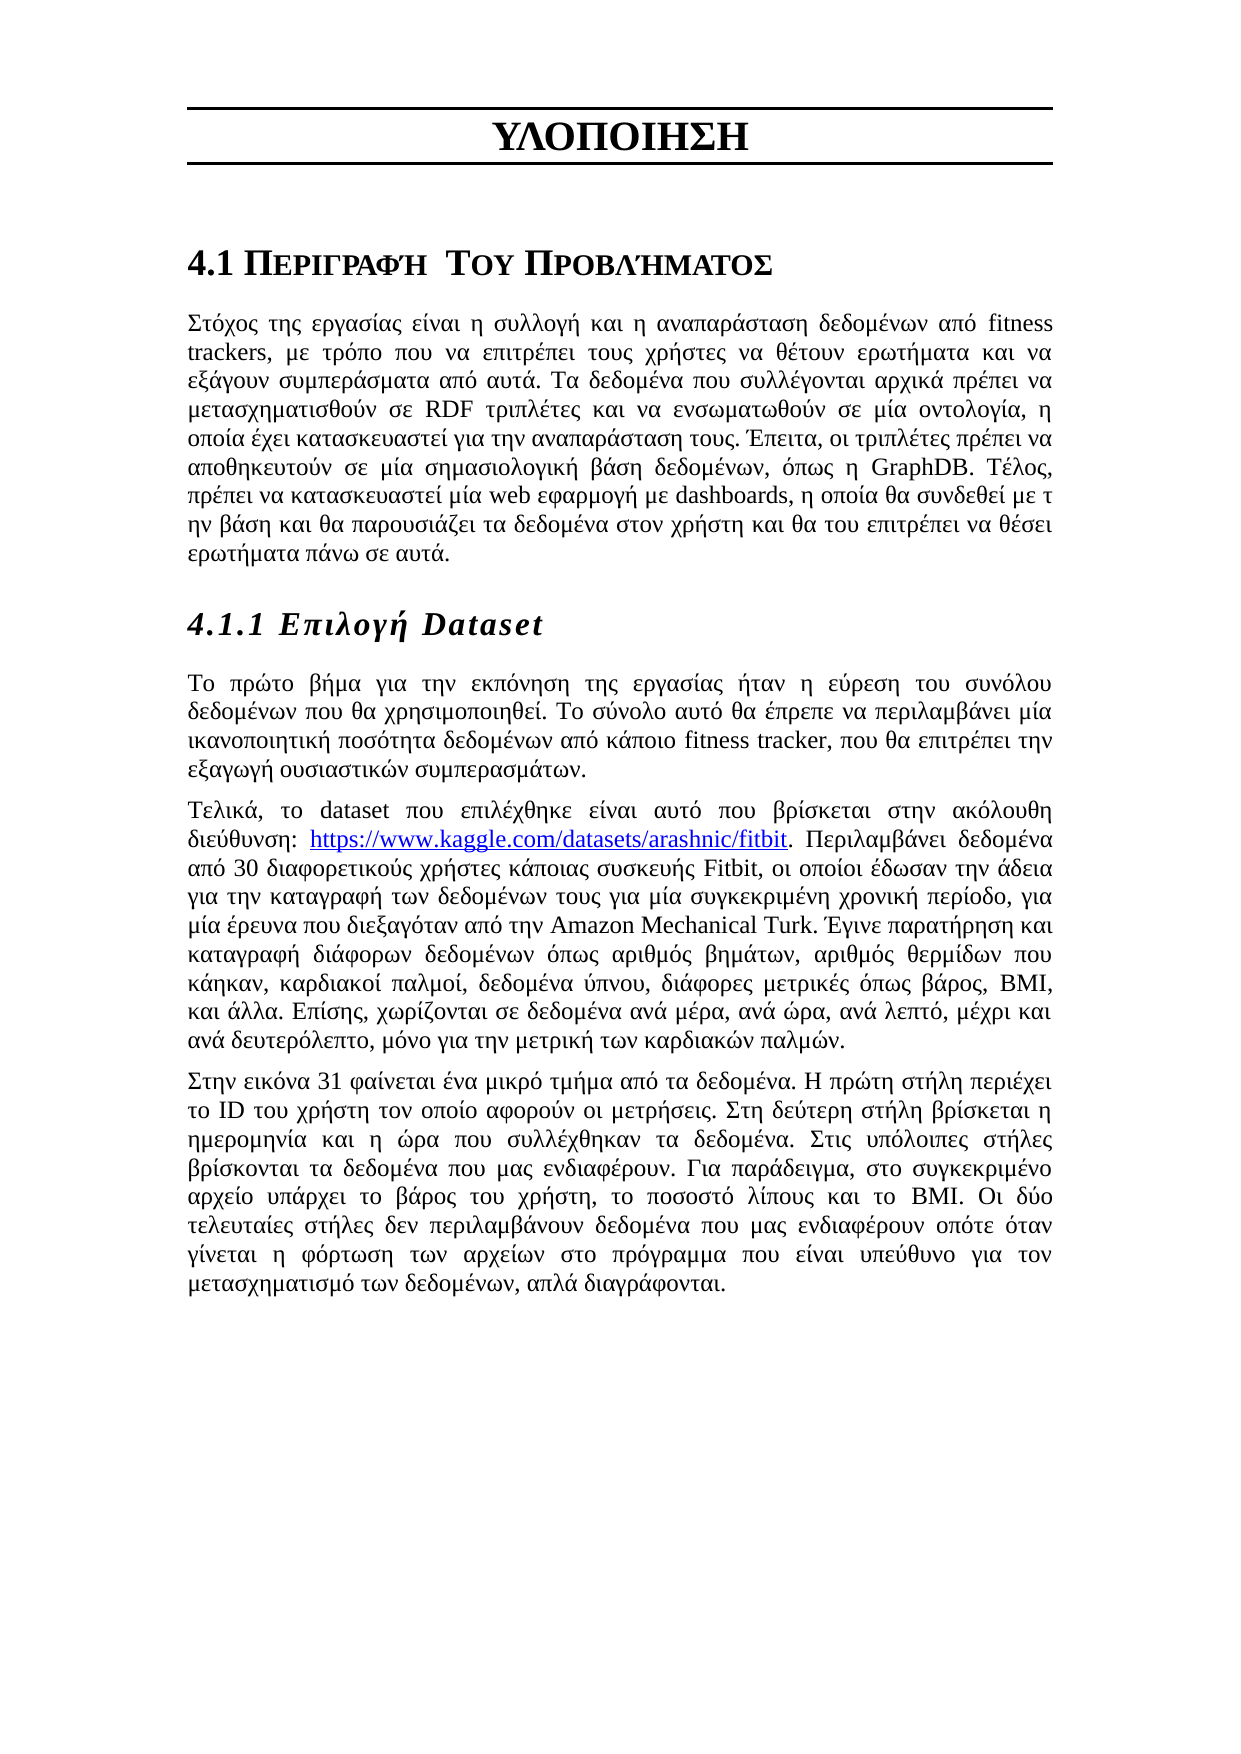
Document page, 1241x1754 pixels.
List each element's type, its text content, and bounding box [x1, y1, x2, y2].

title ΥΛΟΠΟΙΗΣΗ [187, 110, 1053, 162]
text Το πρώτο βήμα για την εκπόνηση της εργασίας ήταν η εύρεση του συνόλου δεδομένων που θα χρησιμοποιηθεί. Το σύνολο αυτό θα έπρεπε να περιλαμβάνει μία ικανοποιητική ποσότητα δεδομένων από κάποιο fitness tracker, που θα επιτρέπει την εξαγωγή ουσιαστικών συμπερασμάτων. [187, 668, 1053, 783]
subtitle Περιγραφή Του Προβλήματος [187, 240, 1053, 283]
subtitle Επιλογή Dataset [187, 604, 1053, 643]
text Στόχος της εργασίας είναι η συλλογή και η αναπαράσταση δεδομένων από fitness trackers, με τρόπο που να επιτρέπει τους χρήστες να θέτουν ερωτήματα και να εξάγουν συμπεράσματα από αυτά. Τα δεδομένα που συλλέγονται αρχικά πρέπει να μετασχηματισθούν σε RDF τριπλέτες και να ενσωματωθούν σε μία οντολογία, η οποία έχει κατασκευαστεί για την αναπαράσταση τους. Έπειτα, οι τριπλέτες πρέπει να αποθηκευτούν σε μία σημασιολογική βάση δεδομένων, όπως η GraphDB. Τέλος, πρέπει να κατασκευαστεί μία web εφαρμογή με dashboards, η οποία θα συνδεθεί με τ ην βάση και θα παρουσιάζει τα δεδομένα στον χρήστη και θα του επιτρέπει να θέσει ερωτήματα πάνω σε αυτά. [187, 308, 1053, 567]
text Τελικά, το dataset που επιλέχθηκε είναι αυτό που βρίσκεται στην ακόλουθη διεύθυνση: https://www.kaggle.com/datasets/arashnic/fitbit. Περιλαμβάνει δεδομένα από 30 διαφορετικούς χρήστες κάποιας συσκευής Fitbit, οι οποίοι έδωσαν την άδεια για την καταγραφή των δεδομένων τους για μία συγκεκριμένη χρονική περίοδο, για μία έρευνα που διεξαγόταν από την Amazon Mechanical Turk. Έγινε παρατήρηση και καταγραφή διάφορων δεδομένων όπως αριθμός βημάτων, αριθμός θερμίδων που κάηκαν, καρδιακοί παλμοί, δεδομένα ύπνου, διάφορες μετρικές όπως βάρος, BMI, και άλλα. Επίσης, χωρίζονται σε δεδομένα ανά μέρα, ανά ώρα, ανά λεπτό, μέχρι και ανά δευτερόλεπτο, μόνο για την μετρική των καρδιακών παλμών. [187, 795, 1053, 1054]
text Στην εικόνα 31 φαίνεται ένα μικρό τμήμα από τα δεδομένα. Η πρώτη στήλη περιέχει το ID του χρήστη τον οποίο αφορούν οι μετρήσεις. Στη δεύτερη στήλη βρίσκεται η ημερομηνία και η ώρα που συλλέχθηκαν τα δεδομένα. Στις υπόλοιπες στήλες βρίσκονται τα δεδομένα που μας ενδιαφέρουν. Για παράδειγμα, στο συγκεκριμένο αρχείο υπάρχει το βάρος του χρήστη, το ποσοστό λίπους και το BMI. Οι δύο τελευταίες στήλες δεν περιλαμβάνουν δεδομένα που μας ενδιαφέρουν οπότε όταν γίνεται η φόρτωση των αρχείων στο πρόγραμμα που είναι υπεύθυνο για τον μετασχηματισμό των δεδομένων, απλά διαγράφονται. [187, 1066, 1053, 1296]
